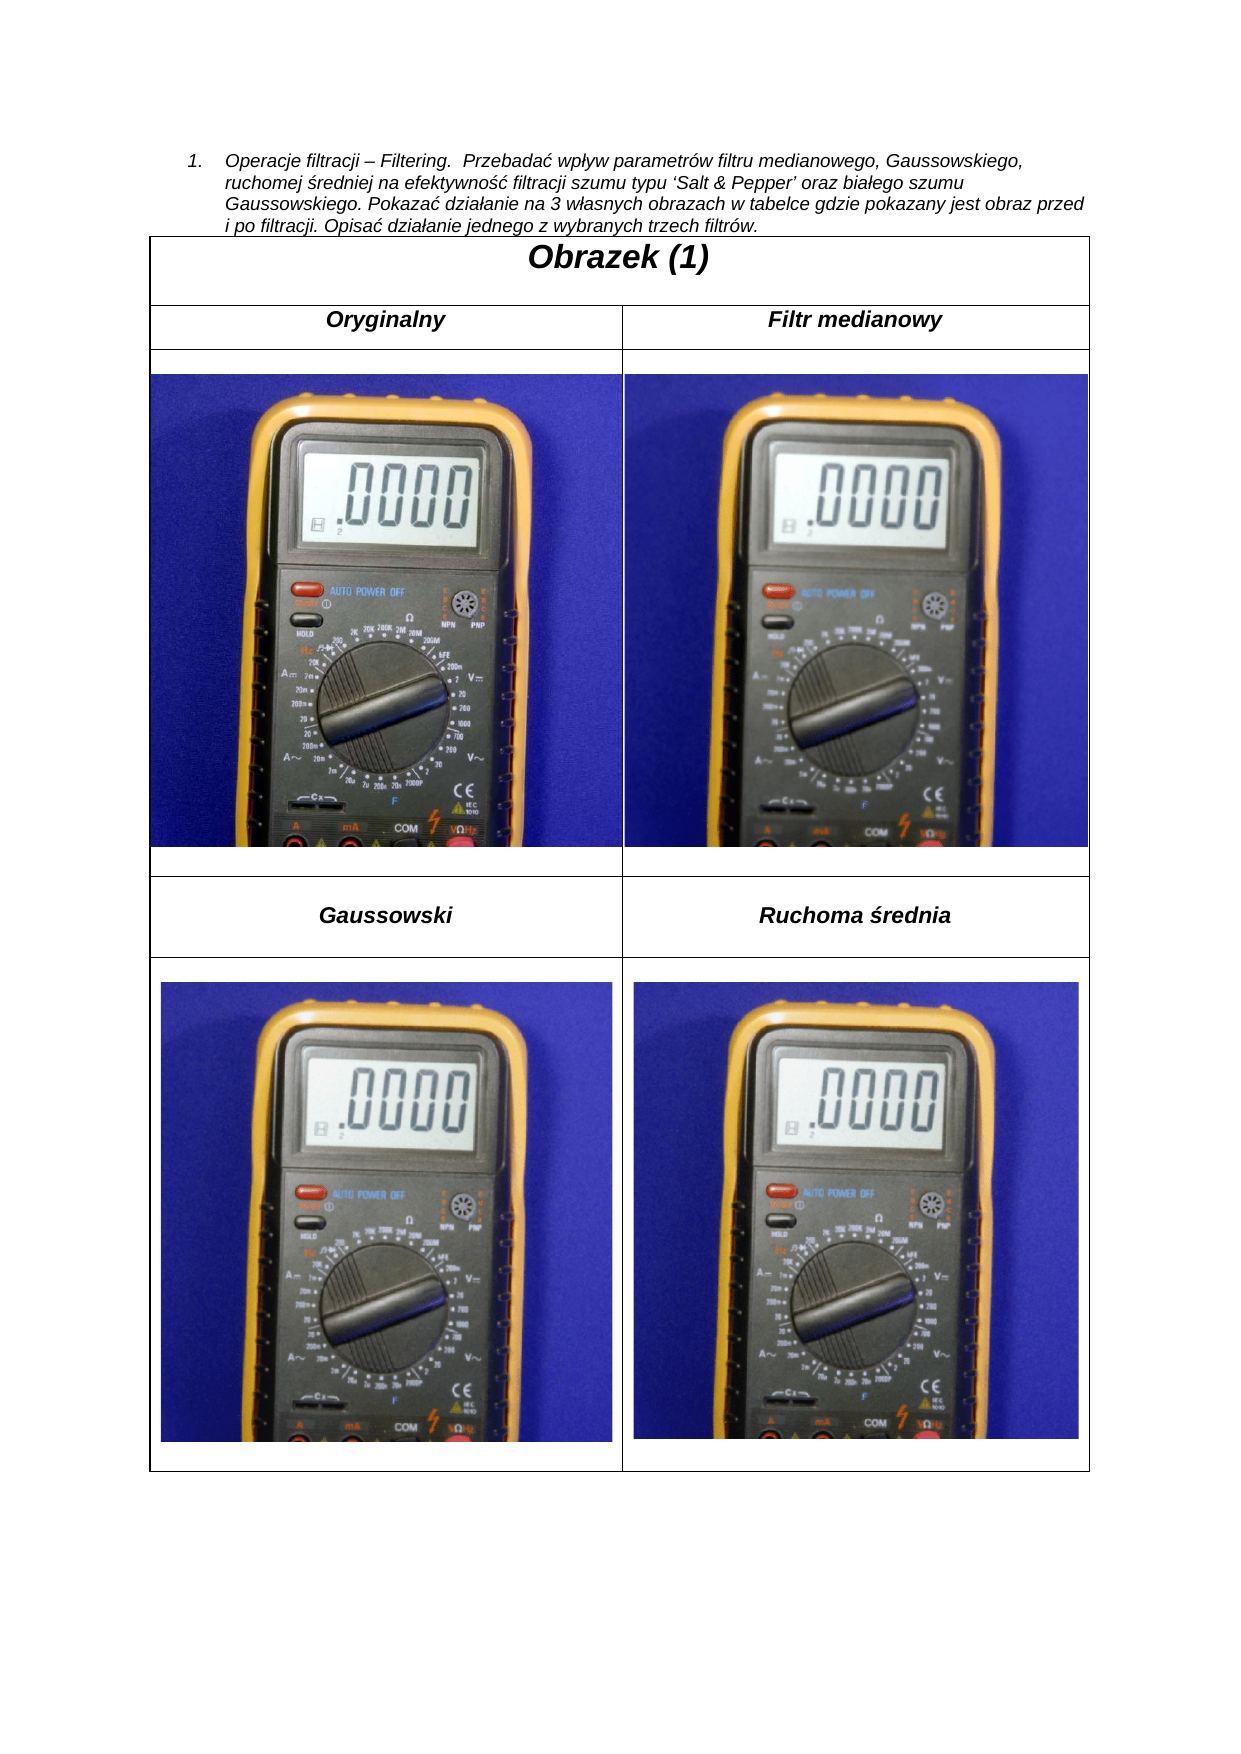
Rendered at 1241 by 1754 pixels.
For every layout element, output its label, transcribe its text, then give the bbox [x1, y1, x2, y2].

picture [624, 374, 1088, 847]
picture [150, 374, 623, 847]
table_cell Oryginalny [151, 306, 622, 348]
picture [633, 982, 1079, 1439]
table_cell [151, 350, 622, 374]
table_cell [151, 847, 622, 876]
table_cell Filtr medianowy [623, 306, 1089, 348]
table_cell [623, 958, 1089, 1471]
list Operacje filtracji – Filtering. Przebadać wpływ parametrów filtru medianowego, Gaussowskiego, ruchomej średniej na efektywność filtracji szumu typu ‘Salt & Pepper’ oraz białego szumu Gaussowskiego. Pokazać działanie na 3 własnych obrazach w tabelce gdzie pokazany jest obraz przed i po filtracji. Opisać działanie jednego z wybranych trzech filtrów. [187, 150, 1090, 236]
table_cell Gaussowski [151, 877, 622, 957]
table_cell [151, 958, 622, 1471]
table_cell Ruchoma średnia [623, 877, 1089, 957]
picture [160, 982, 613, 1442]
table_header Obrazek (1) [151, 237, 1089, 304]
table_cell [623, 350, 1089, 876]
